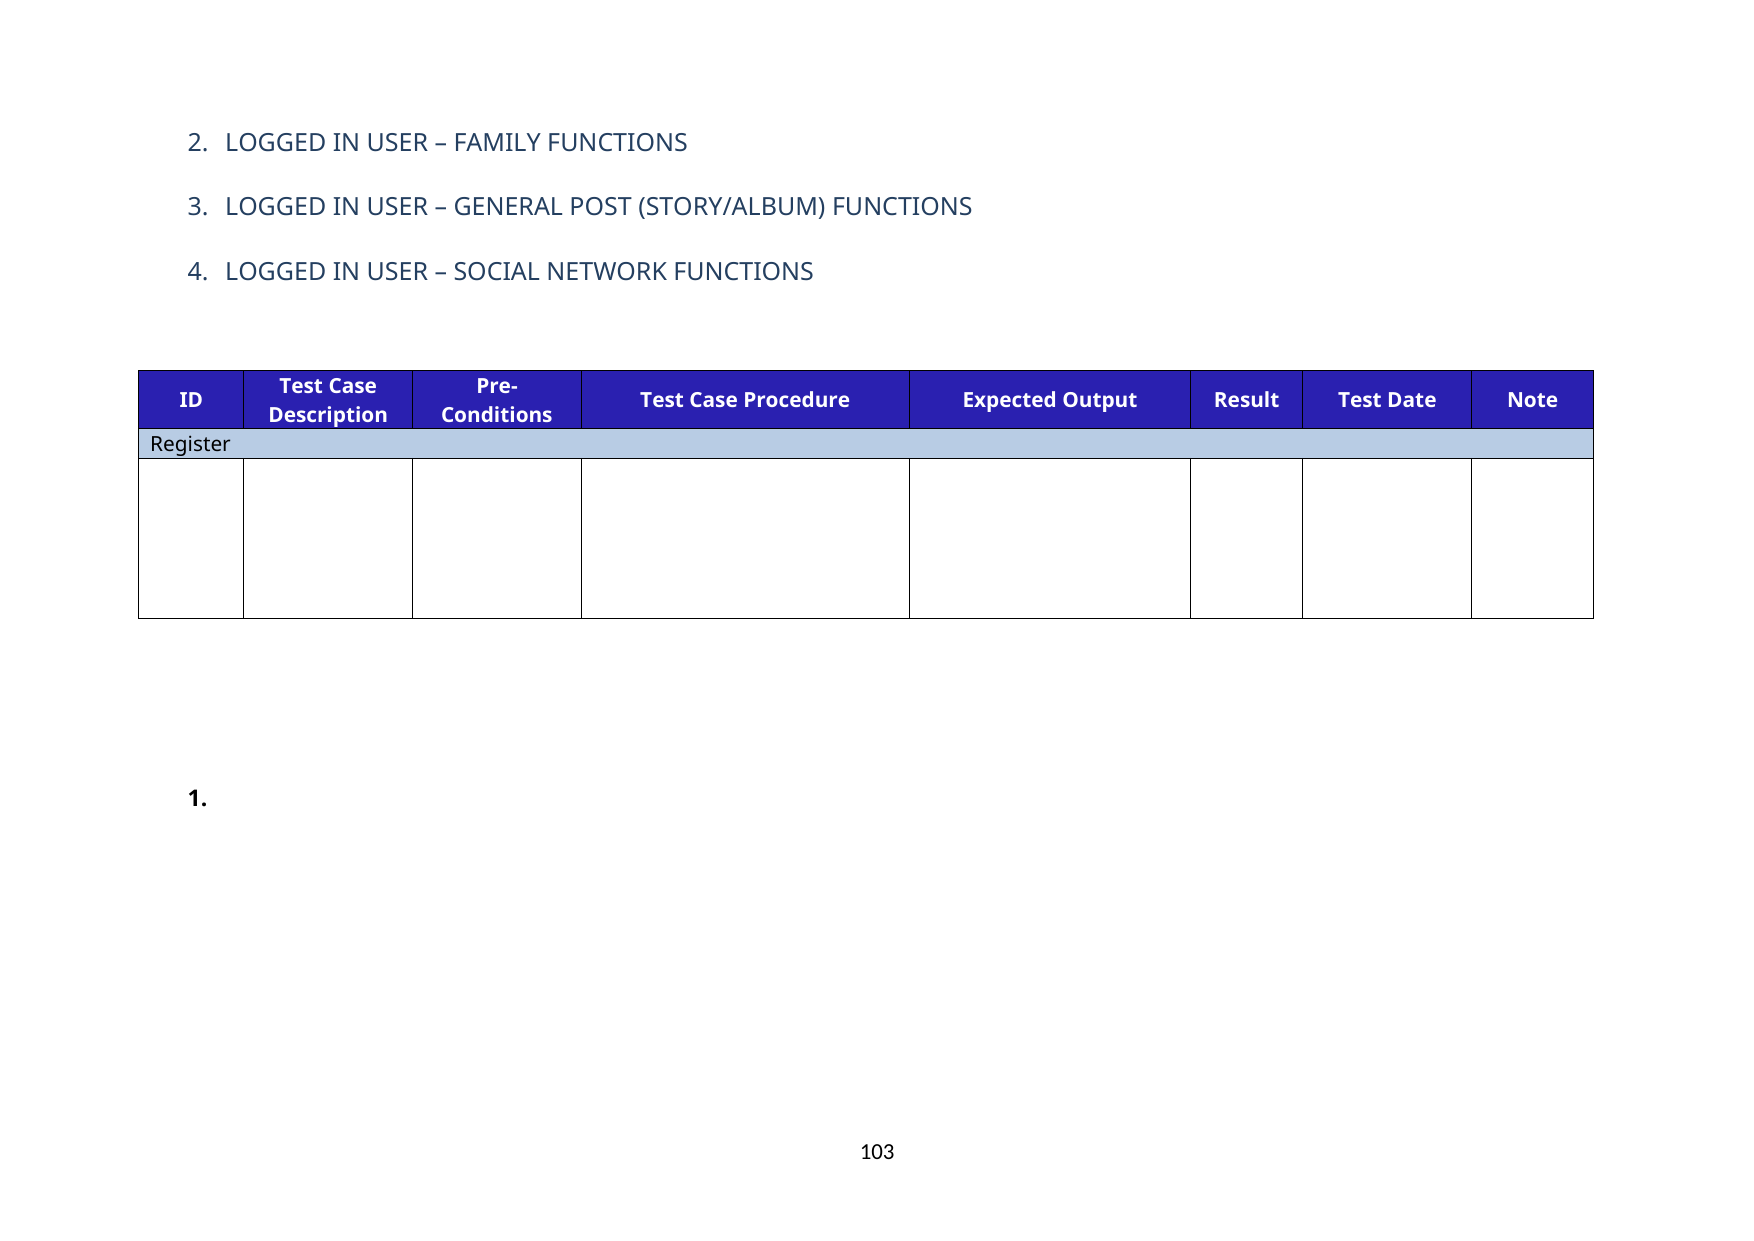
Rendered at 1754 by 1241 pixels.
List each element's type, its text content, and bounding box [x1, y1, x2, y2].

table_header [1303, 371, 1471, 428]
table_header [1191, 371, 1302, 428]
subtitle LOGGED IN USER – SOCIAL NETWORK FUNCTIONS [187, 253, 1604, 287]
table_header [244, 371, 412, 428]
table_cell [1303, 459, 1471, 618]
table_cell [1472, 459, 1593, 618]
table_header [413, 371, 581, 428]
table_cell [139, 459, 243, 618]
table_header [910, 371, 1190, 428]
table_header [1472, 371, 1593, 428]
subtitle LOGGED IN USER – GENERAL POST (STORY/ALBUM) FUNCTIONS [187, 189, 1604, 223]
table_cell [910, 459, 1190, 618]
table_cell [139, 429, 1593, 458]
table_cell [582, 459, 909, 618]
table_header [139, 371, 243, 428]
subtitle LOGGED IN USER – FAMILY FUNCTIONS [187, 125, 1604, 159]
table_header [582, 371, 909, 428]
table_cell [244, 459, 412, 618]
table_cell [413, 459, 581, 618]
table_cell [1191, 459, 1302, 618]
